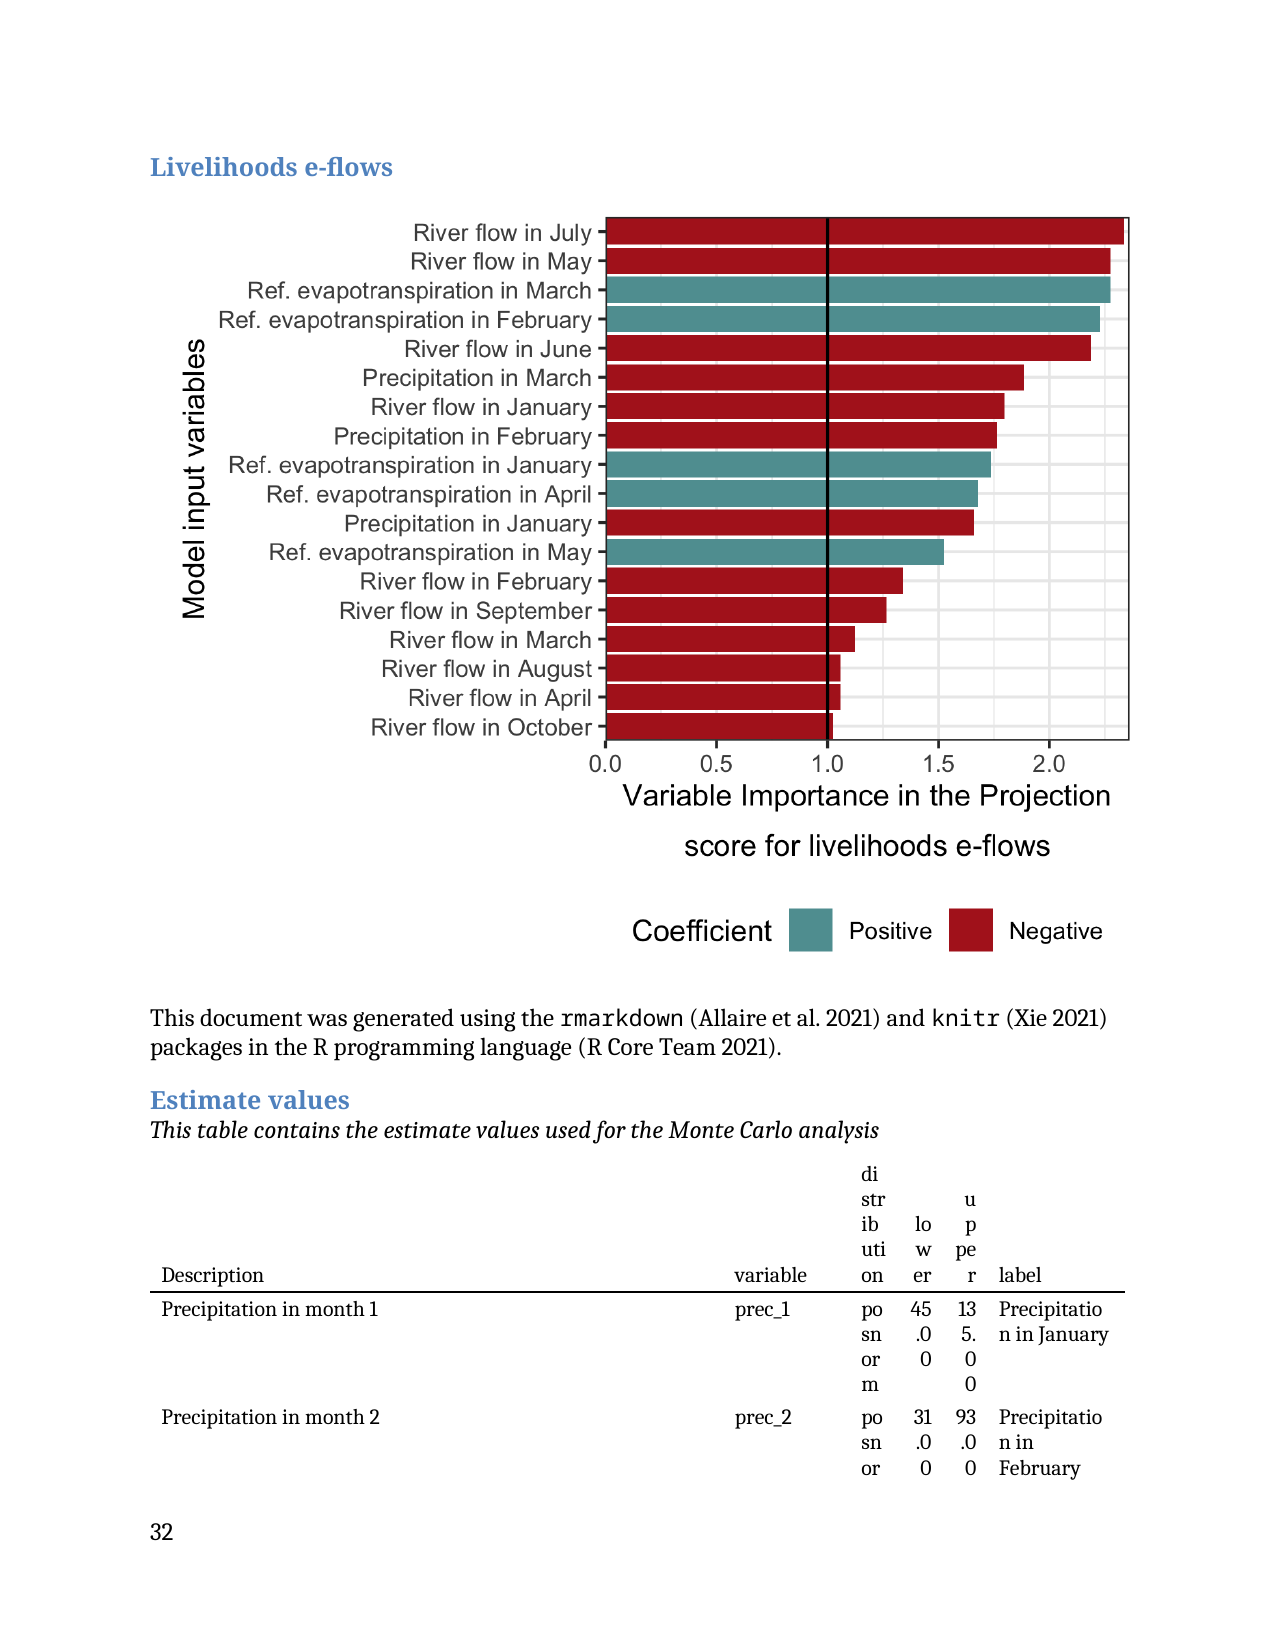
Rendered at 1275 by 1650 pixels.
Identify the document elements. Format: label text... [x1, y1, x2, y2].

text This table contains the estimate values used for the Monte Carlo analysis [150, 1116, 1125, 1145]
table_header lower [898, 1158, 943, 1291]
text This document was generated using the rmarkdown (Allaire et al. 2021) and knitr (Xie 2021) packages in the R programming language (R Core Team 2021). [150, 1002, 1125, 1062]
subtitle Estimate values [150, 1082, 1125, 1116]
table_cell Precipitation in month 1 [150, 1293, 723, 1401]
table_cell Precipitation in month 2 [150, 1401, 723, 1484]
table_cell 31.00 [898, 1401, 943, 1484]
table_header label [987, 1158, 1125, 1291]
table_cell 93.00 [943, 1401, 987, 1484]
table_cell prec_1 [723, 1293, 850, 1401]
picture [168, 202, 1144, 983]
table_header variable [723, 1158, 850, 1291]
table_cell 45.00 [898, 1293, 943, 1401]
table_header Description [150, 1158, 723, 1291]
table_cell posnorm [850, 1293, 898, 1401]
table_cell Precipitation in January [987, 1293, 1125, 1401]
table_cell 135.00 [943, 1293, 987, 1401]
table_header distribution [850, 1158, 898, 1291]
subtitle Livelihoods e-flows [150, 150, 1125, 184]
table_header upper [943, 1158, 987, 1291]
table_cell Precipitation in February [987, 1401, 1125, 1484]
table_cell prec_2 [723, 1401, 850, 1484]
table_cell posnorm [850, 1401, 898, 1484]
